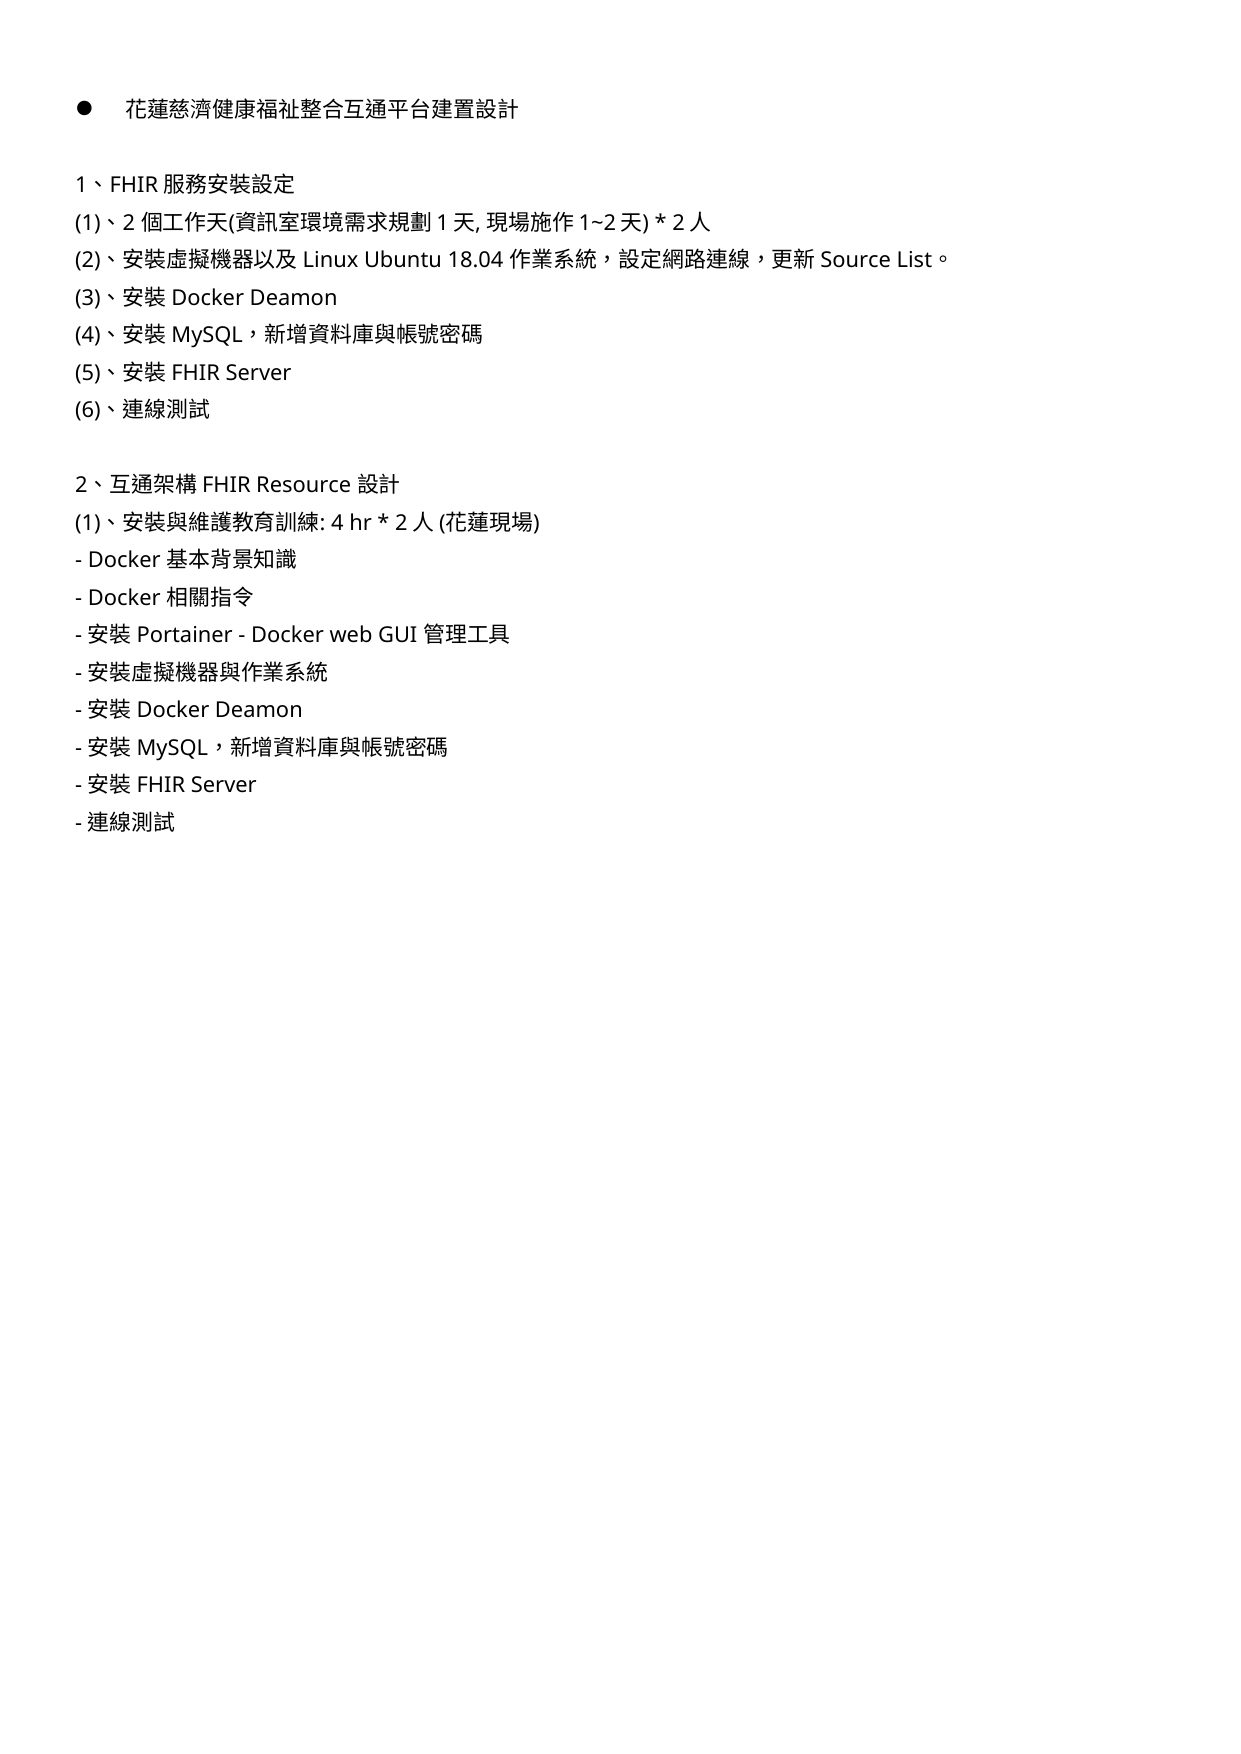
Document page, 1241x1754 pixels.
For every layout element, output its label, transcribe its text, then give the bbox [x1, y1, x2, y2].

text 2、互通架構 FHIR Resource 設計 [75, 464, 1165, 502]
text (4)、安裝 MySQL，新增資料庫與帳號密碼 [75, 314, 1165, 352]
text (1)、2 個工作天(資訊室環境需求規劃1天, 現場施作1~2天) * 2人 [75, 202, 1165, 239]
text - 安裝 FHIR Server [75, 764, 1165, 802]
text - 連線測試 [75, 802, 1165, 839]
text - 安裝 Docker Deamon [75, 689, 1165, 727]
text (2)、安裝虛擬機器以及 Linux Ubuntu 18.04 作業系統，設定網路連線，更新 Source List。 [75, 239, 1165, 277]
text 1、FHIR 服務安裝設定 [75, 164, 1165, 202]
text - 安裝 MySQL，新增資料庫與帳號密碼 [75, 727, 1165, 764]
text - 安裝 Portainer - Docker web GUI 管理工具 [75, 614, 1165, 652]
text (3)、安裝 Docker Deamon [75, 277, 1165, 314]
list 花蓮慈濟健康福祉整合互通平台建置設計 [75, 89, 1165, 164]
text - 安裝虛擬機器與作業系統 [75, 652, 1165, 689]
text - Docker 相關指令 [75, 577, 1165, 614]
text (6)、連線測試 [75, 389, 1165, 427]
text - Docker 基本背景知識 [75, 539, 1165, 577]
text (1)、安裝與維護教育訓練: 4 hr * 2人 (花蓮現場) [75, 502, 1165, 539]
text (5)、安裝 FHIR Server [75, 352, 1165, 389]
